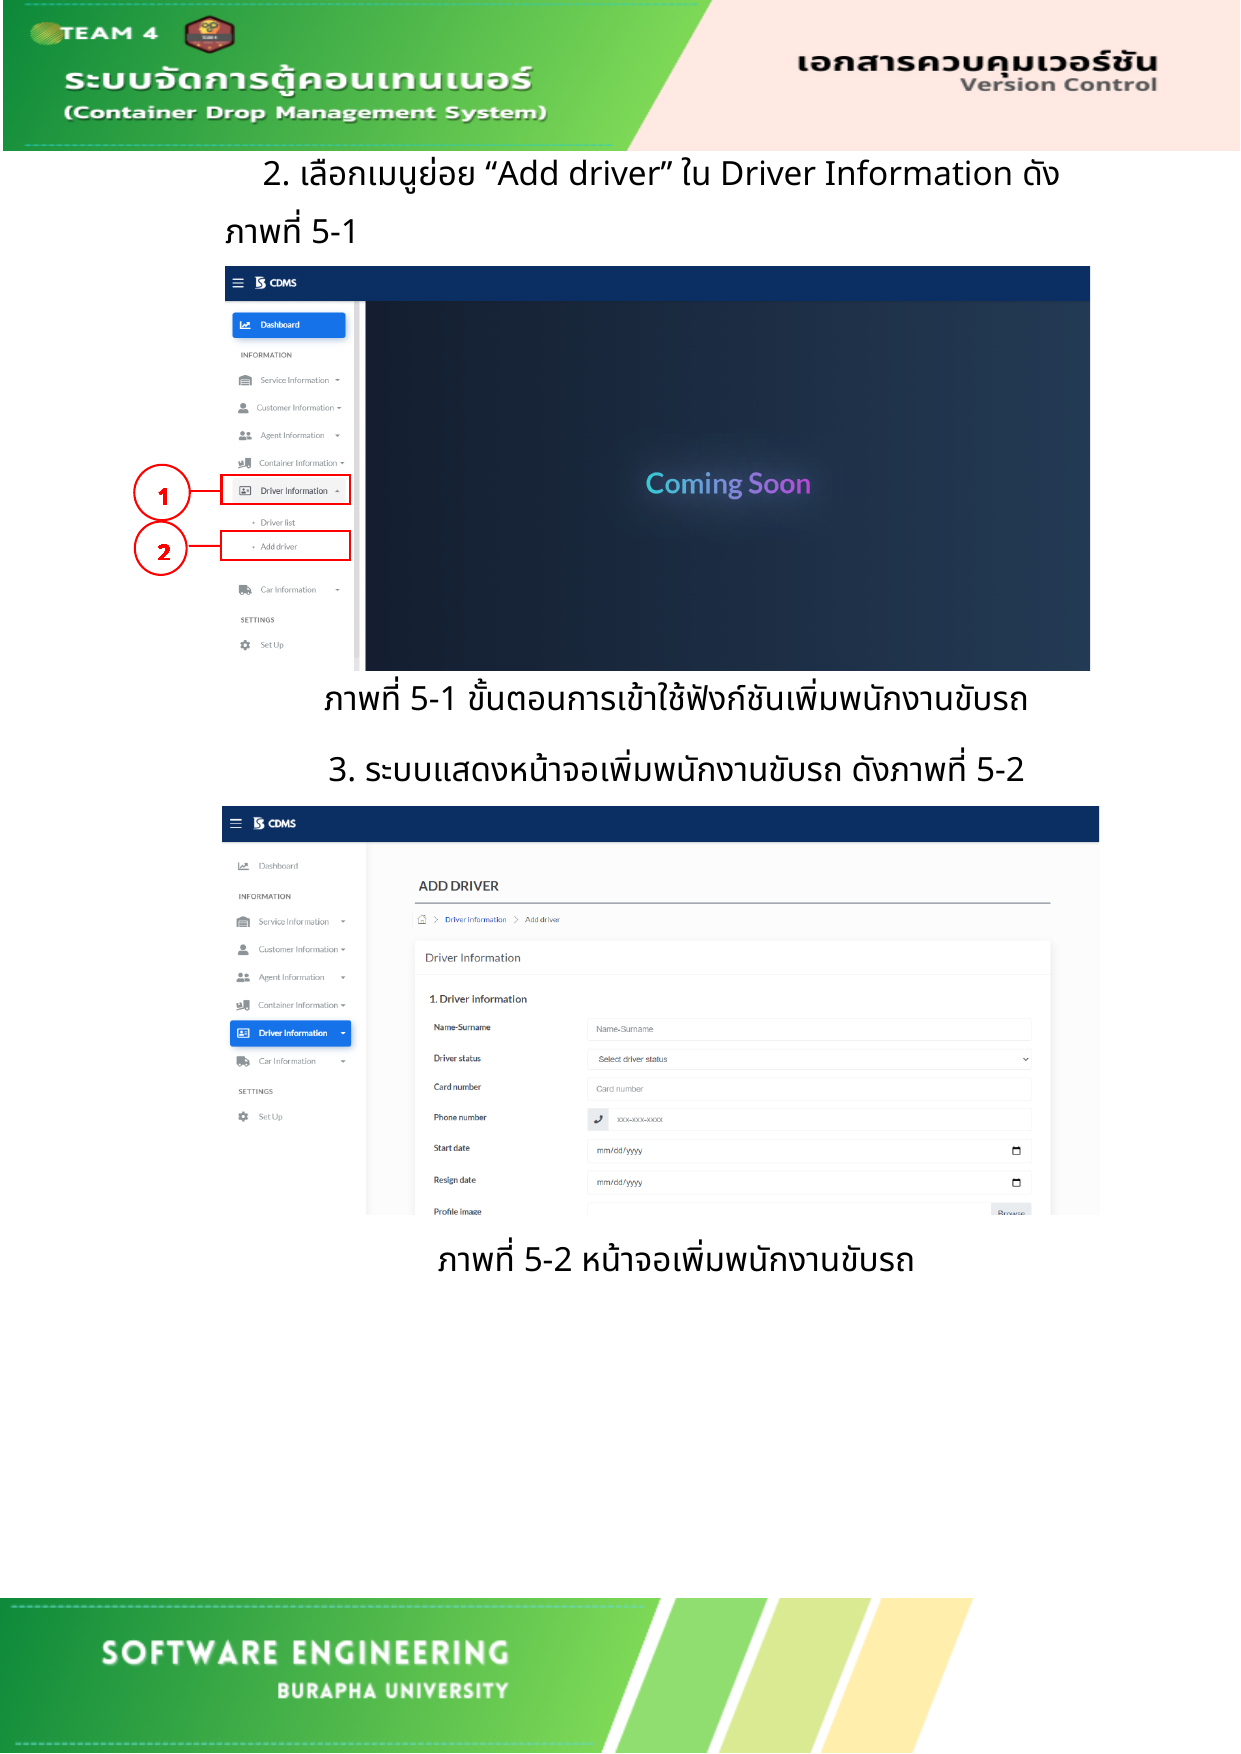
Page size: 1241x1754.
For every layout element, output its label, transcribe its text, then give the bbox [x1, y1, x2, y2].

picture [222, 806, 1100, 1215]
picture [225, 476, 349, 503]
picture [225, 266, 1091, 671]
text 2. เลือกเมนูย่อย “Add driver” ใน Driver Information ดังภาพที่ 5-1 [225, 150, 1090, 259]
text ภาพที่ 5-2 หน้าจอเพิ่มพนักงานขับรถ [225, 1215, 1090, 1286]
picture [3, 0, 1241, 151]
text 3. ระบบแสดงหน้าจอเพิ่มพนักงานขับรถ ดังภาพที่ 5-2 [225, 746, 1090, 797]
picture [225, 532, 349, 559]
text ภาพที่ 5-1 ขั้นตอนการเข้าใช้ฟังก์ชันเพิ่มพนักงานขับรถ [225, 674, 1090, 725]
picture [0, 1598, 1238, 1753]
